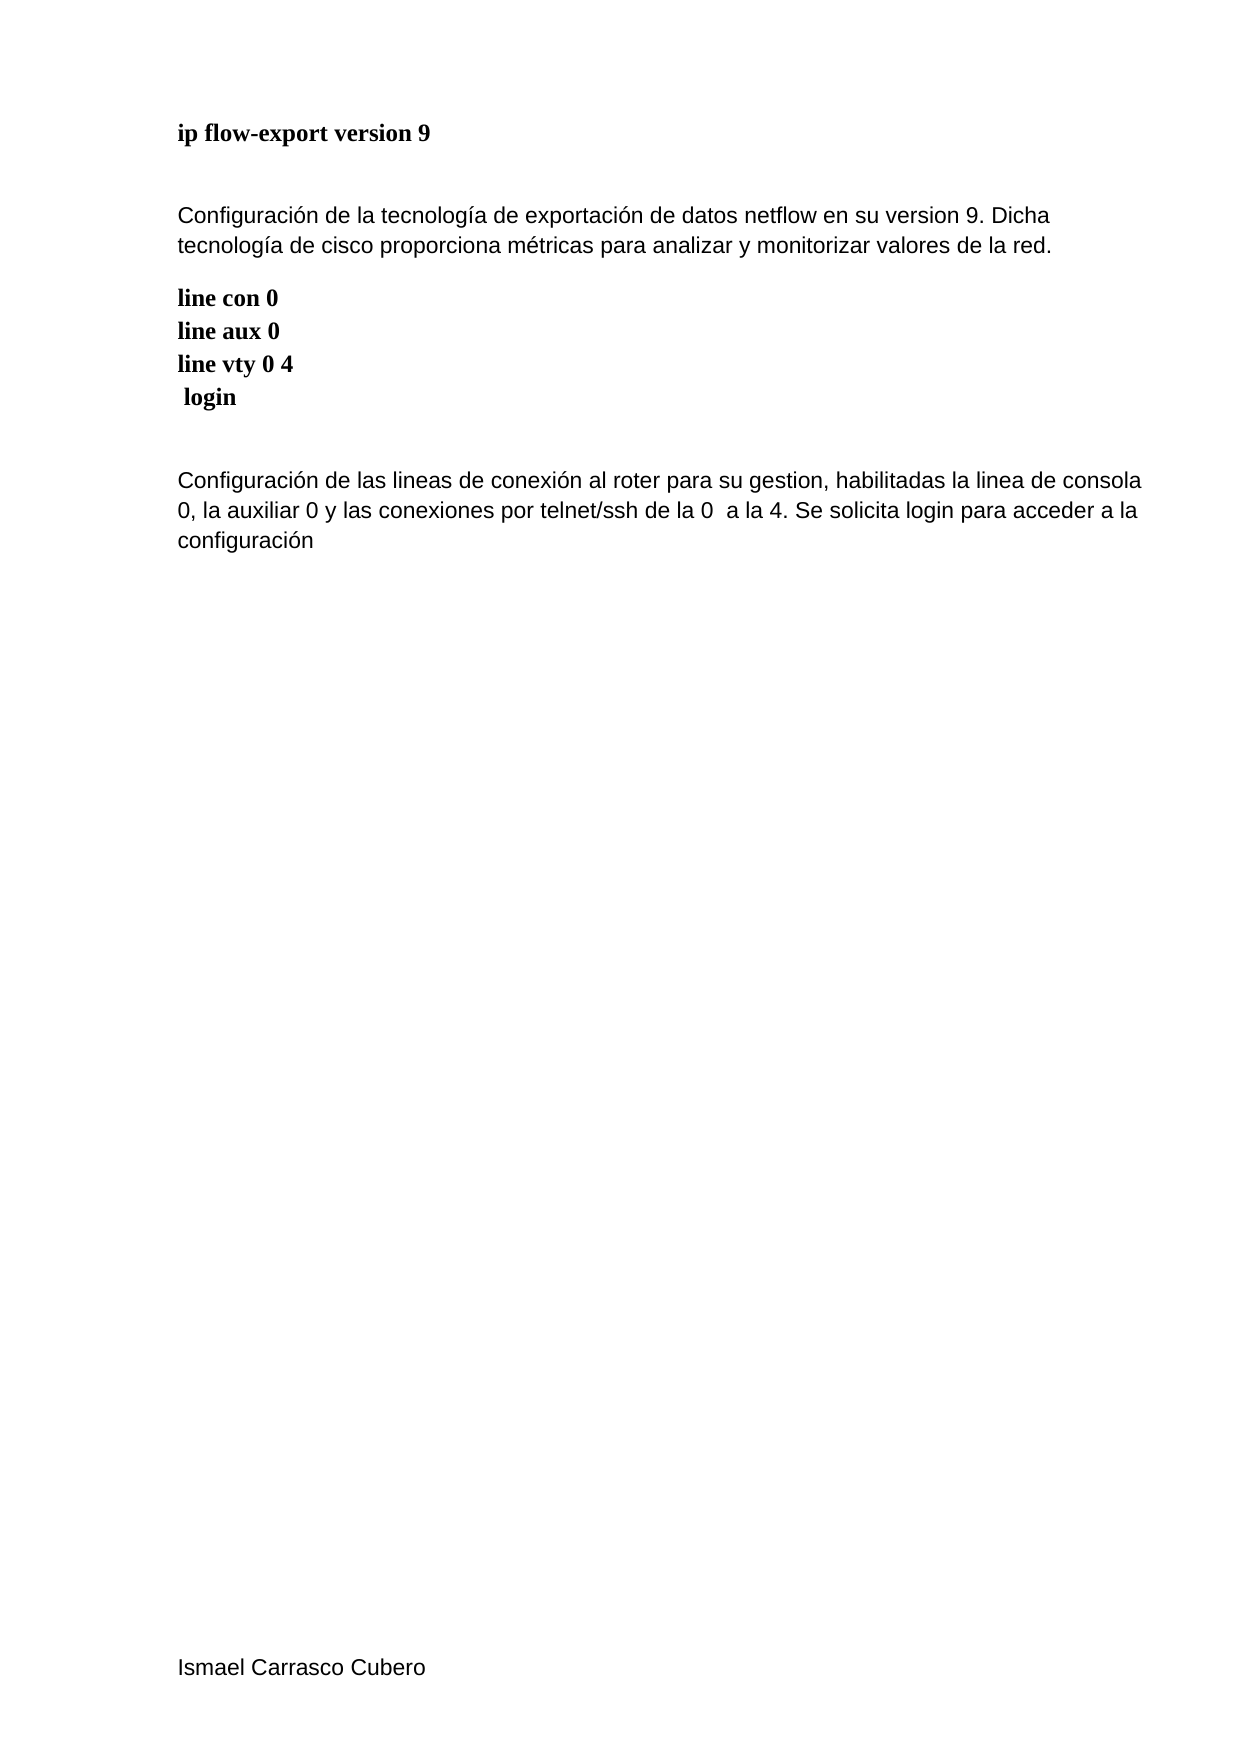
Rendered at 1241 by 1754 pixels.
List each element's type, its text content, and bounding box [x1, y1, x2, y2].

text line aux 0 [177, 316, 1152, 345]
text login [177, 382, 1152, 411]
text ip flow-export version 9 [177, 118, 1152, 147]
text Configuración de las lineas de conexión al roter para su gestion, habilitadas la linea de consola 0, la auxiliar 0 y las conexiones por telnet/ssh de la 0 a la 4. Se solicita login para acceder a la configuración [177, 467, 1152, 553]
text Configuración de la tecnología de exportación de datos netflow en su version 9. Dicha tecnología de cisco proporciona métricas para analizar y monitorizar valores de la red. [177, 202, 1152, 259]
text line con 0 [177, 283, 1152, 312]
text line vty 0 4 [177, 349, 1152, 378]
